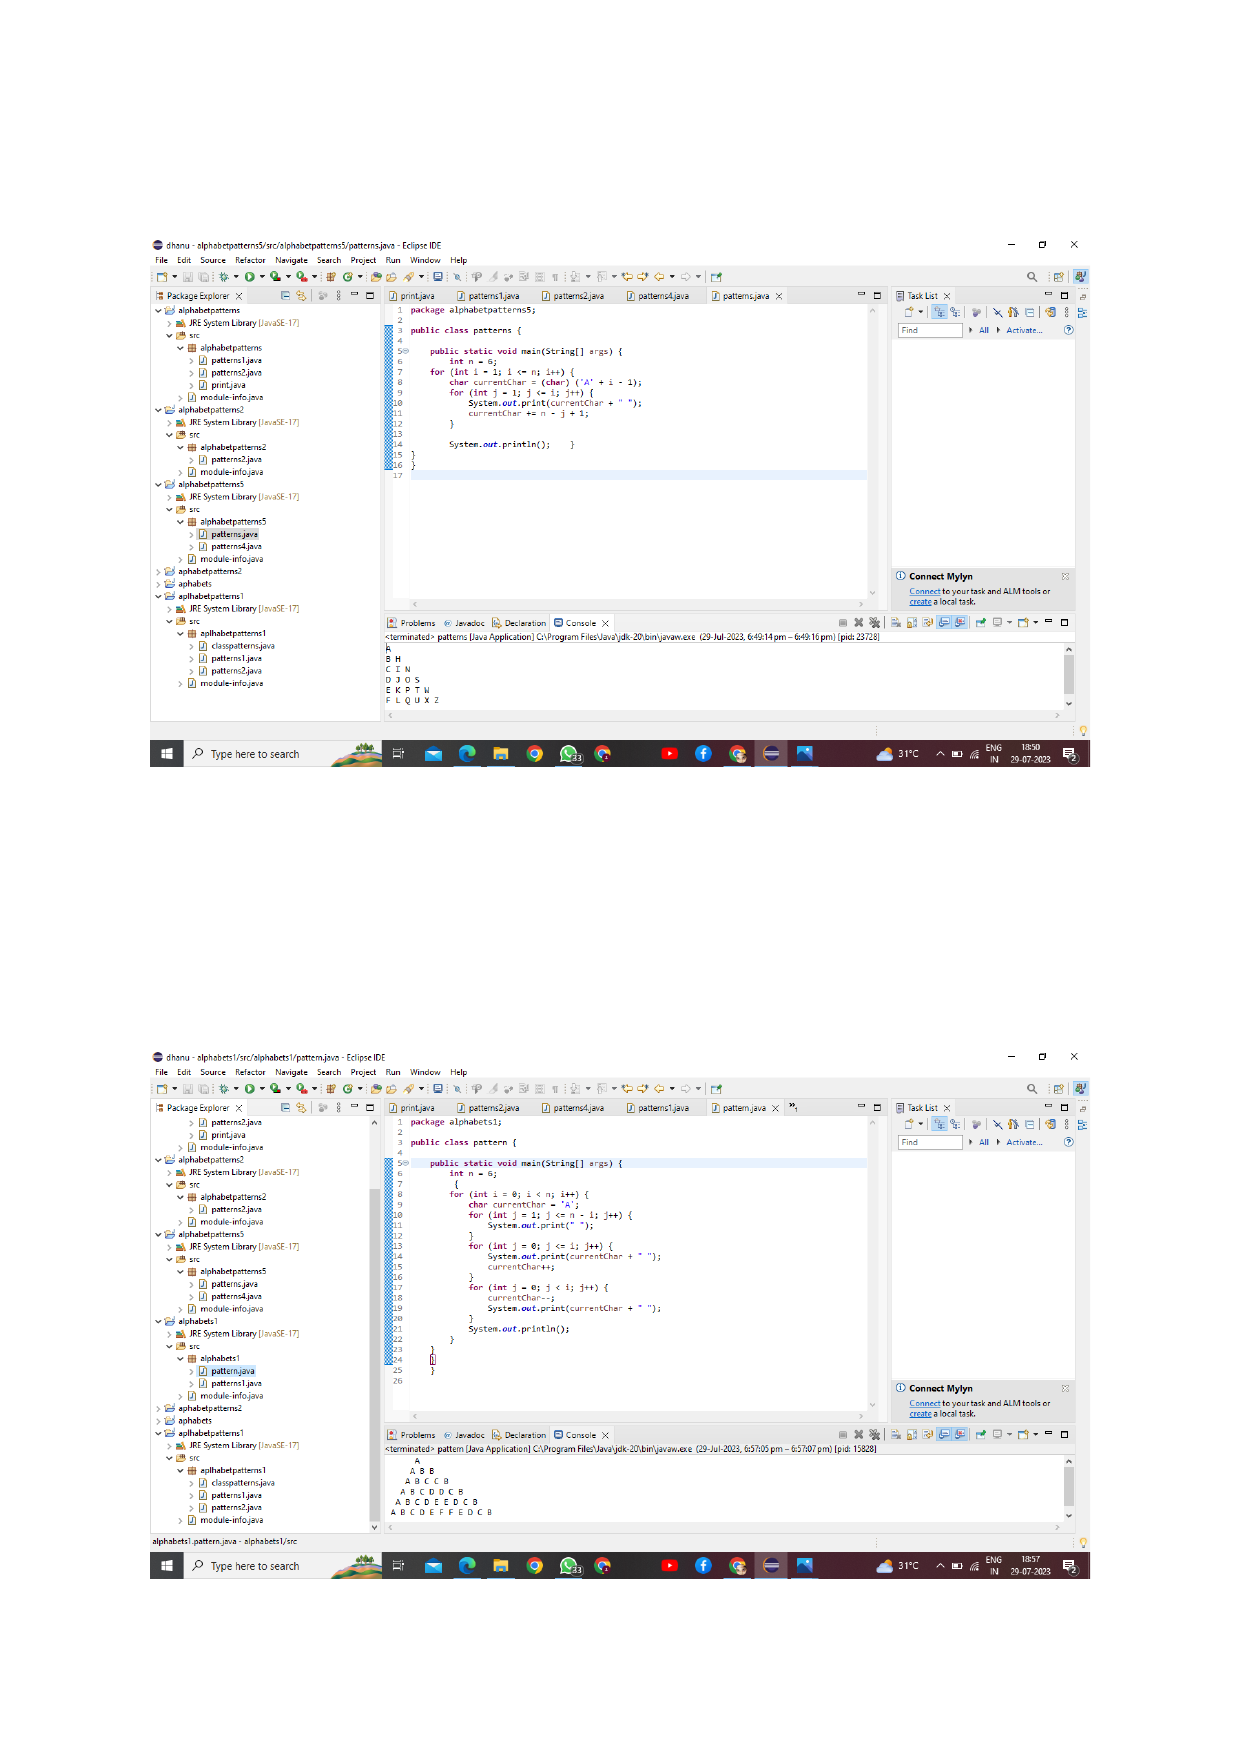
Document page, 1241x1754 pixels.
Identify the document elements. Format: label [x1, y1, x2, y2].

picture [150, 238, 1091, 767]
picture [150, 1049, 1091, 1579]
